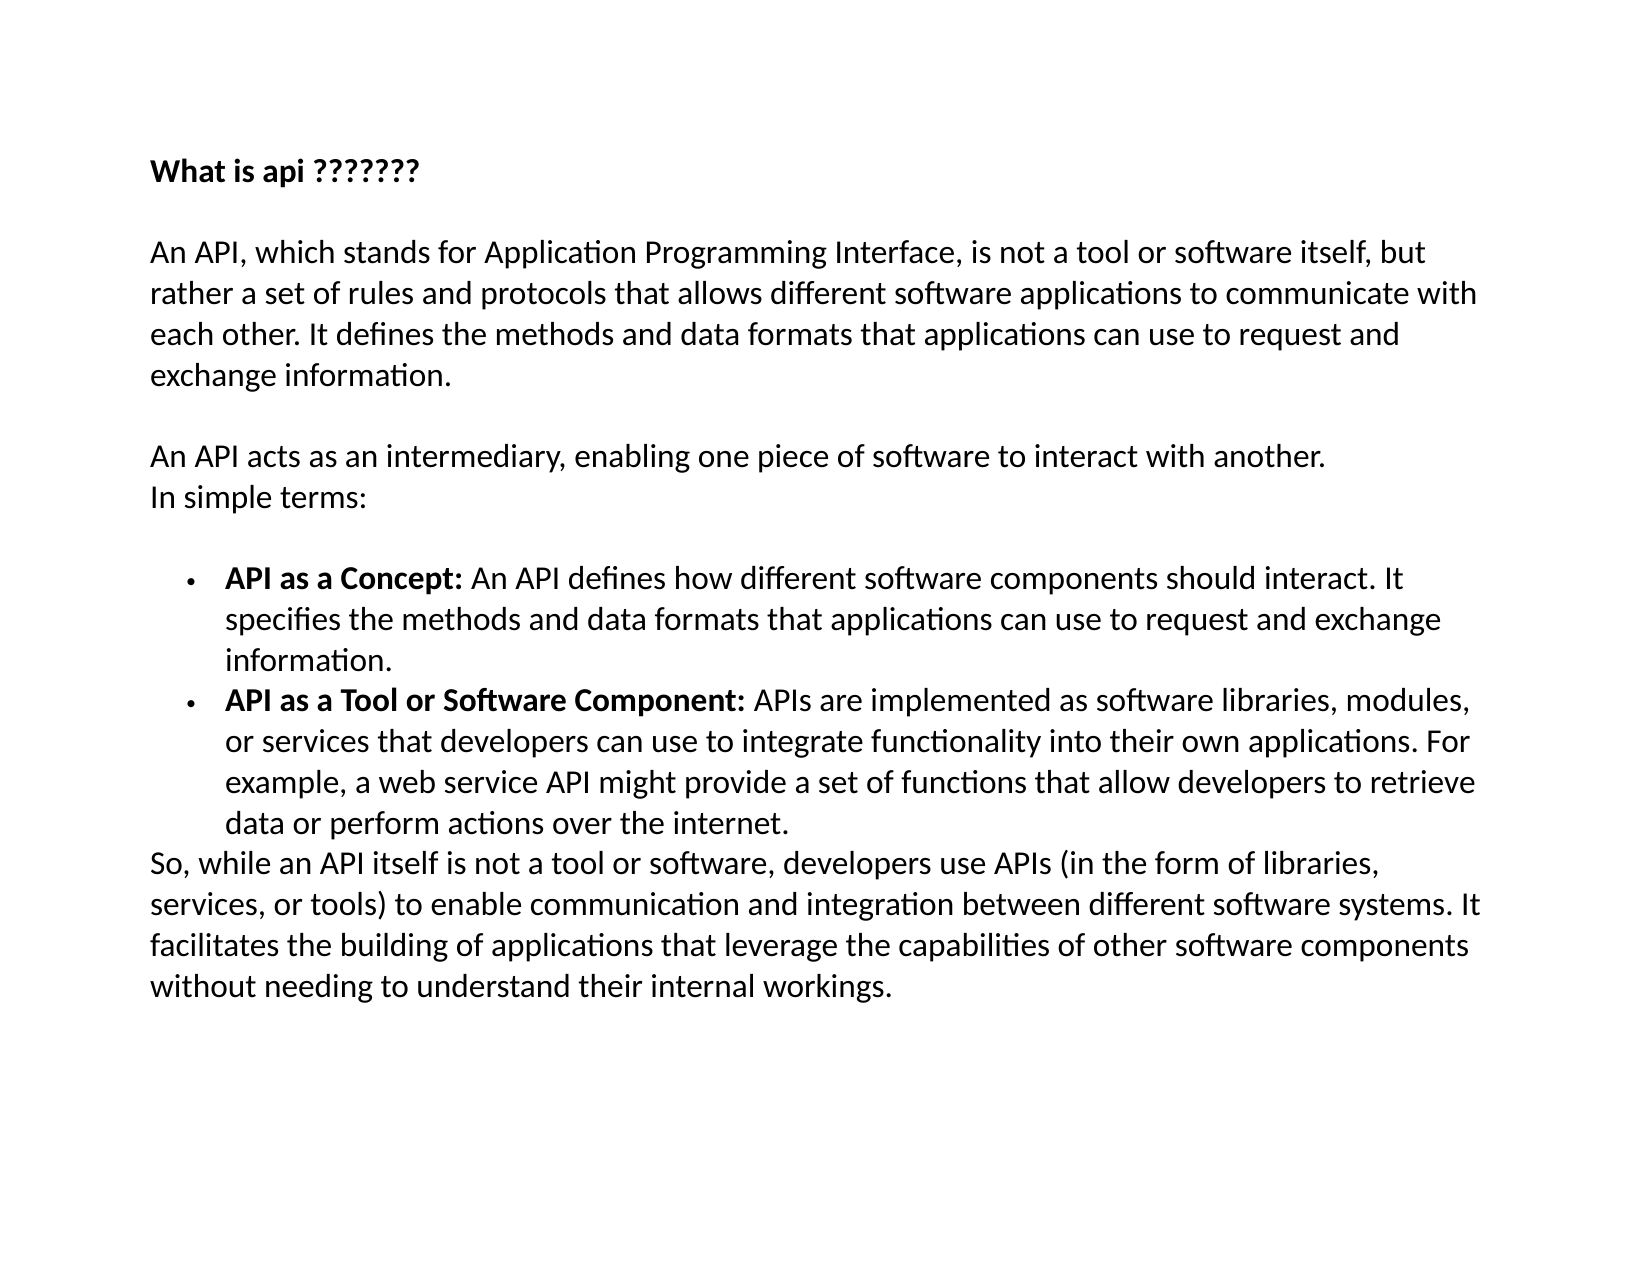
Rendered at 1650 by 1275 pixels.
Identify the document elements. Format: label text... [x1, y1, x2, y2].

text An API acts as an intermediary, enabling one piece of software to interact with another. [150, 435, 1500, 476]
text An API, which stands for Application Programming Interface, is not a tool or software itself, but rather a set of rules and protocols that allows different software applications to communicate with each other. It defines the methods and data formats that applications can use to request and exchange information. [150, 231, 1500, 394]
text In simple terms: [150, 476, 1500, 517]
list API as a Concept: An API defines how different software components should interact. It specifies the methods and data formats that applications can use to request and exchange information. [187, 557, 1500, 679]
text What is api ??????? [150, 150, 1500, 191]
list API as a Tool or Software Component: APIs are implemented as software libraries, modules, or services that developers can use to integrate functionality into their own applications. For example, a web service API might provide a set of functions that allow developers to retrieve data or perform actions over the internet. [187, 679, 1500, 842]
text So, while an API itself is not a tool or software, developers use APIs (in the form of libraries, services, or tools) to enable communication and integration between different software systems. It facilitates the building of applications that leverage the capabilities of other software components without needing to understand their internal workings. [150, 842, 1500, 1005]
